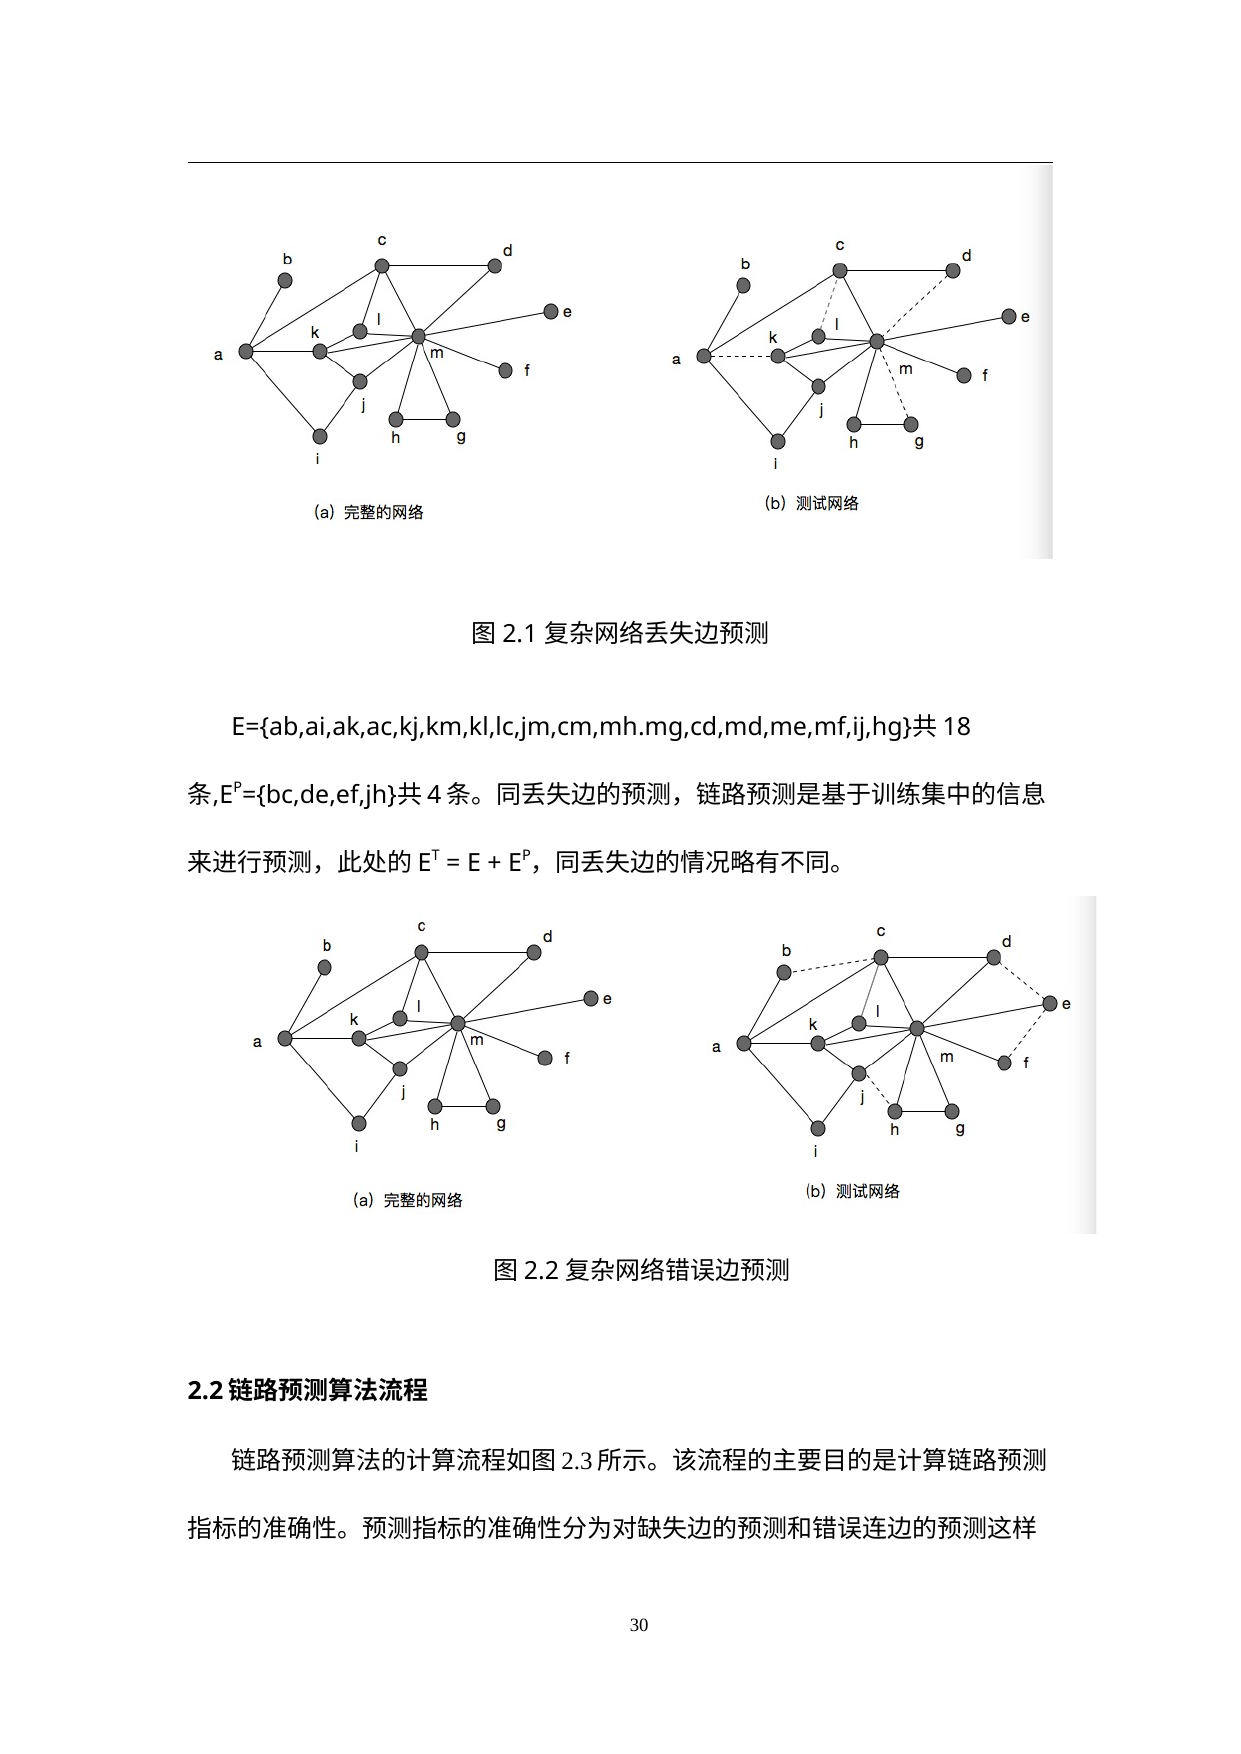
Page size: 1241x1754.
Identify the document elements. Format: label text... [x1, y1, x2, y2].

text 图 2.1 复杂网络丢失边预测 [187, 598, 1053, 666]
text E={ab,ai,ak,ac,kj,km,kl,lc,jm,cm,mh.mg,cd,md,me,mf,ij,hg}共18条,EP={bc,de,ef,jh}共4条。同丢失边的预测，链路预测是基于训练集中的信息来进行预测，此处的ET = E + EP，同丢失边的情况略有不同。 [187, 691, 1053, 895]
picture [187, 165, 1053, 559]
picture [231, 896, 1097, 1234]
subtitle 2.2链路预测算法流程 [187, 1370, 1053, 1406]
text 图2.2 复杂网络错误边预测 [187, 1234, 1053, 1302]
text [187, 1424, 1053, 1560]
